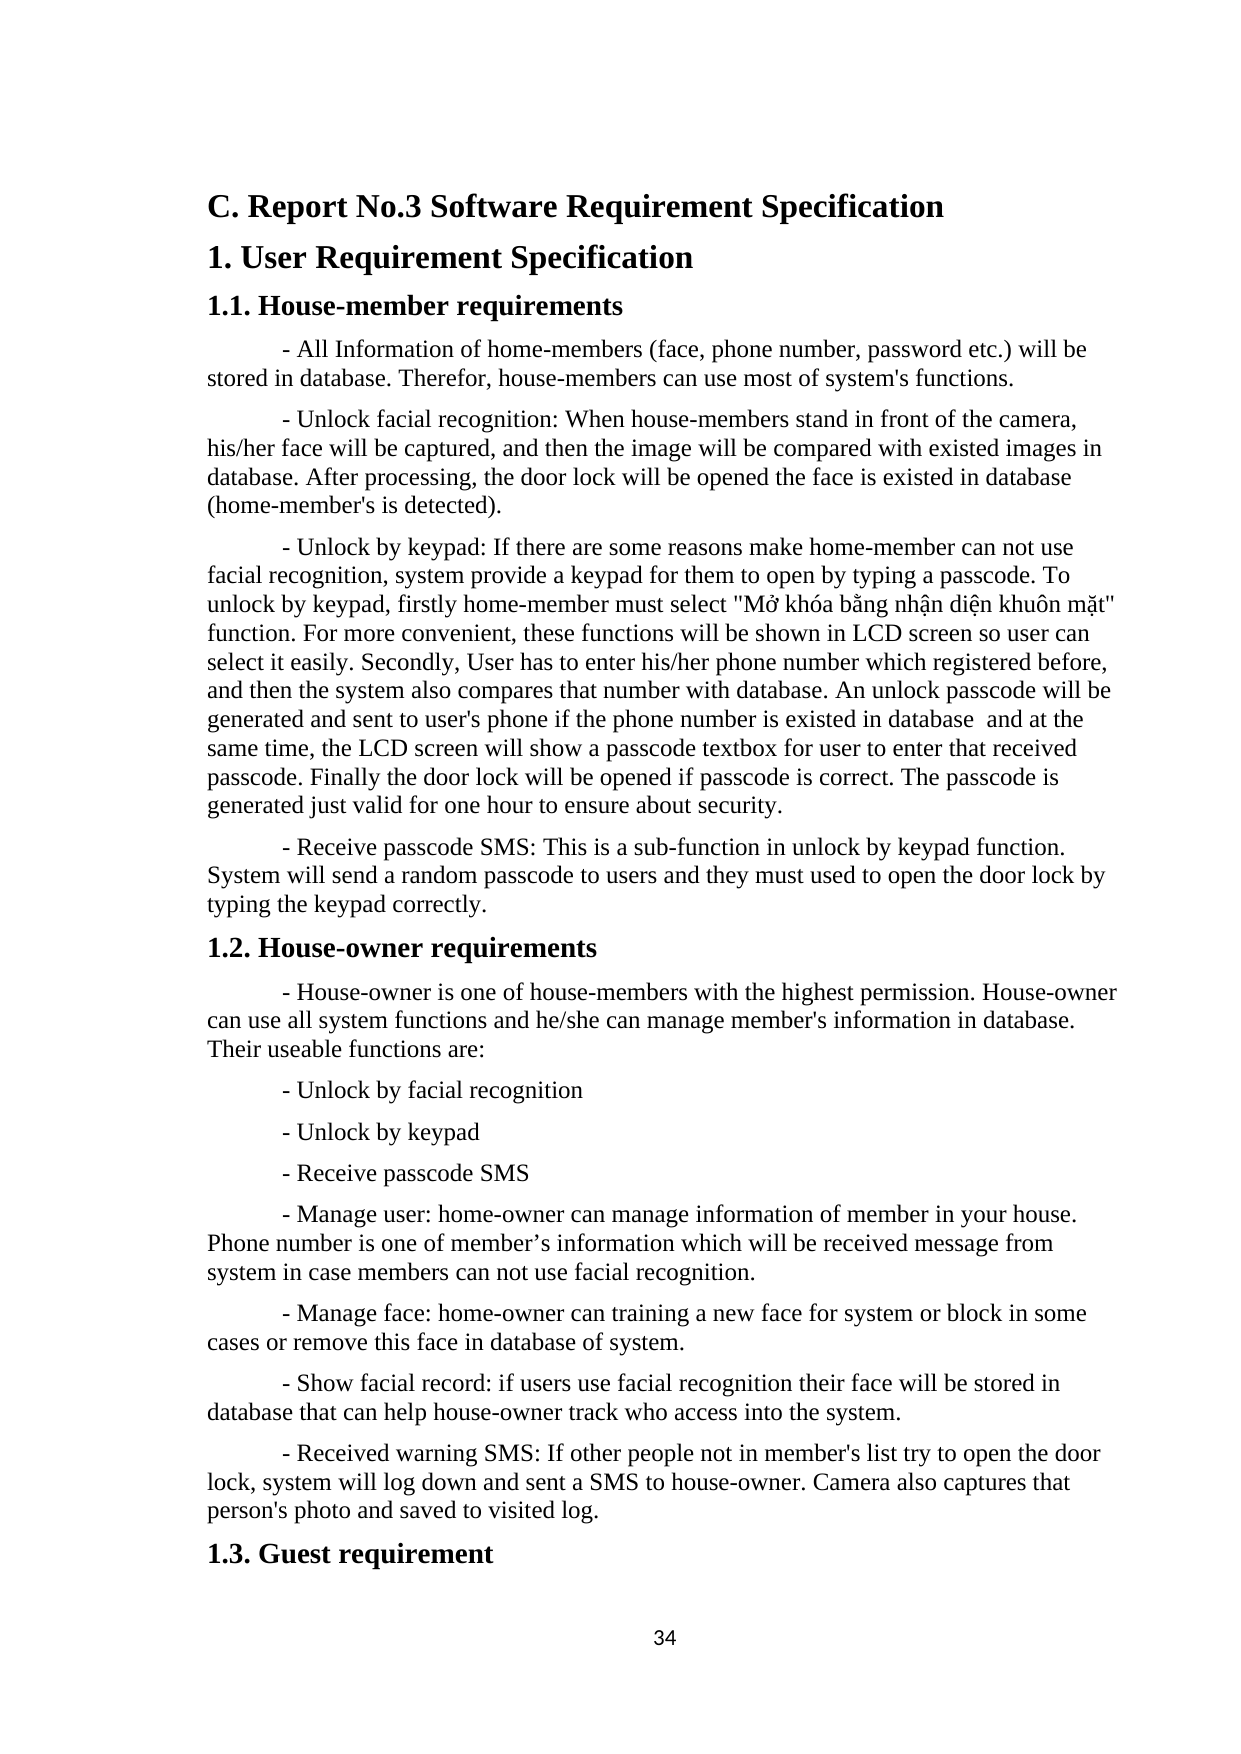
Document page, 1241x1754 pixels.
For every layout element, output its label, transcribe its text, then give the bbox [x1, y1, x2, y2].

text 1.1. House-member requirements [207, 288, 1122, 322]
text - Manage user: home-owner can manage information of member in your house. Phone number is one of member’s information which will be received message from system in case members can not use facial recognition. [207, 1199, 1122, 1285]
text - Unlock by keypad [207, 1117, 1122, 1145]
list 1. User Requirement Specification [207, 237, 1122, 276]
text - Receive passcode SMS: This is a sub-function in unlock by keypad function. System will send a random passcode to users and they must used to open the door lock by typing the keypad correctly. [207, 832, 1122, 918]
text - Unlock by keypad: If there are some reasons make home-member can not use facial recognition, system provide a keypad for them to open by typing a passcode. To unlock by keypad, firstly home-member must select "Mở khóa bằng nhận diện khuôn mặt" function. For more convenient, these functions will be shown in LCD screen so user can select it easily. Secondly, User has to enter his/her phone number which registered before, and then the system also compares that number with database. An unlock passcode will be generated and sent to user's phone if the phone number is existed in database and at the same time, the LCD screen will show a passcode textbox for user to enter that received passcode. Finally the door lock will be opened if passcode is correct. The passcode is generated just valid for one hour to ensure about security. [207, 532, 1122, 819]
text 1.2. House-owner requirements [207, 931, 1122, 964]
title C. Report No.3 Software Requirement Specification [207, 187, 1122, 225]
text - Received warning SMS: If other people not in member's list try to open the door lock, system will log down and sent a SMS to house-owner. Camera also captures that person's photo and saved to visited log. [207, 1438, 1122, 1524]
text - House-owner is one of house-members with the highest permission. House-owner can use all system functions and he/she can manage member's information in database. Their useable functions are: [207, 977, 1122, 1063]
text - Show facial record: if users use facial recognition their face will be stored in database that can help house-owner track who access into the system. [207, 1368, 1122, 1425]
text - All Information of home-members (face, phone number, password etc.) will be stored in database. Therefor, house-members can use most of system's functions. [207, 334, 1122, 392]
text - Unlock by facial recognition [207, 1075, 1122, 1104]
text - Manage face: home-owner can training a new face for system or block in some cases or remove this face in database of system. [207, 1298, 1122, 1355]
text - Unlock facial recognition: When house-members stand in front of the camera, his/her face will be captured, and then the image will be compared with existed images in database. After processing, the door lock will be opened the face is existed in database (home-member's is detected). [207, 404, 1122, 519]
text - Receive passcode SMS [207, 1158, 1122, 1187]
text 1.3. Guest requirement [207, 1537, 1122, 1570]
